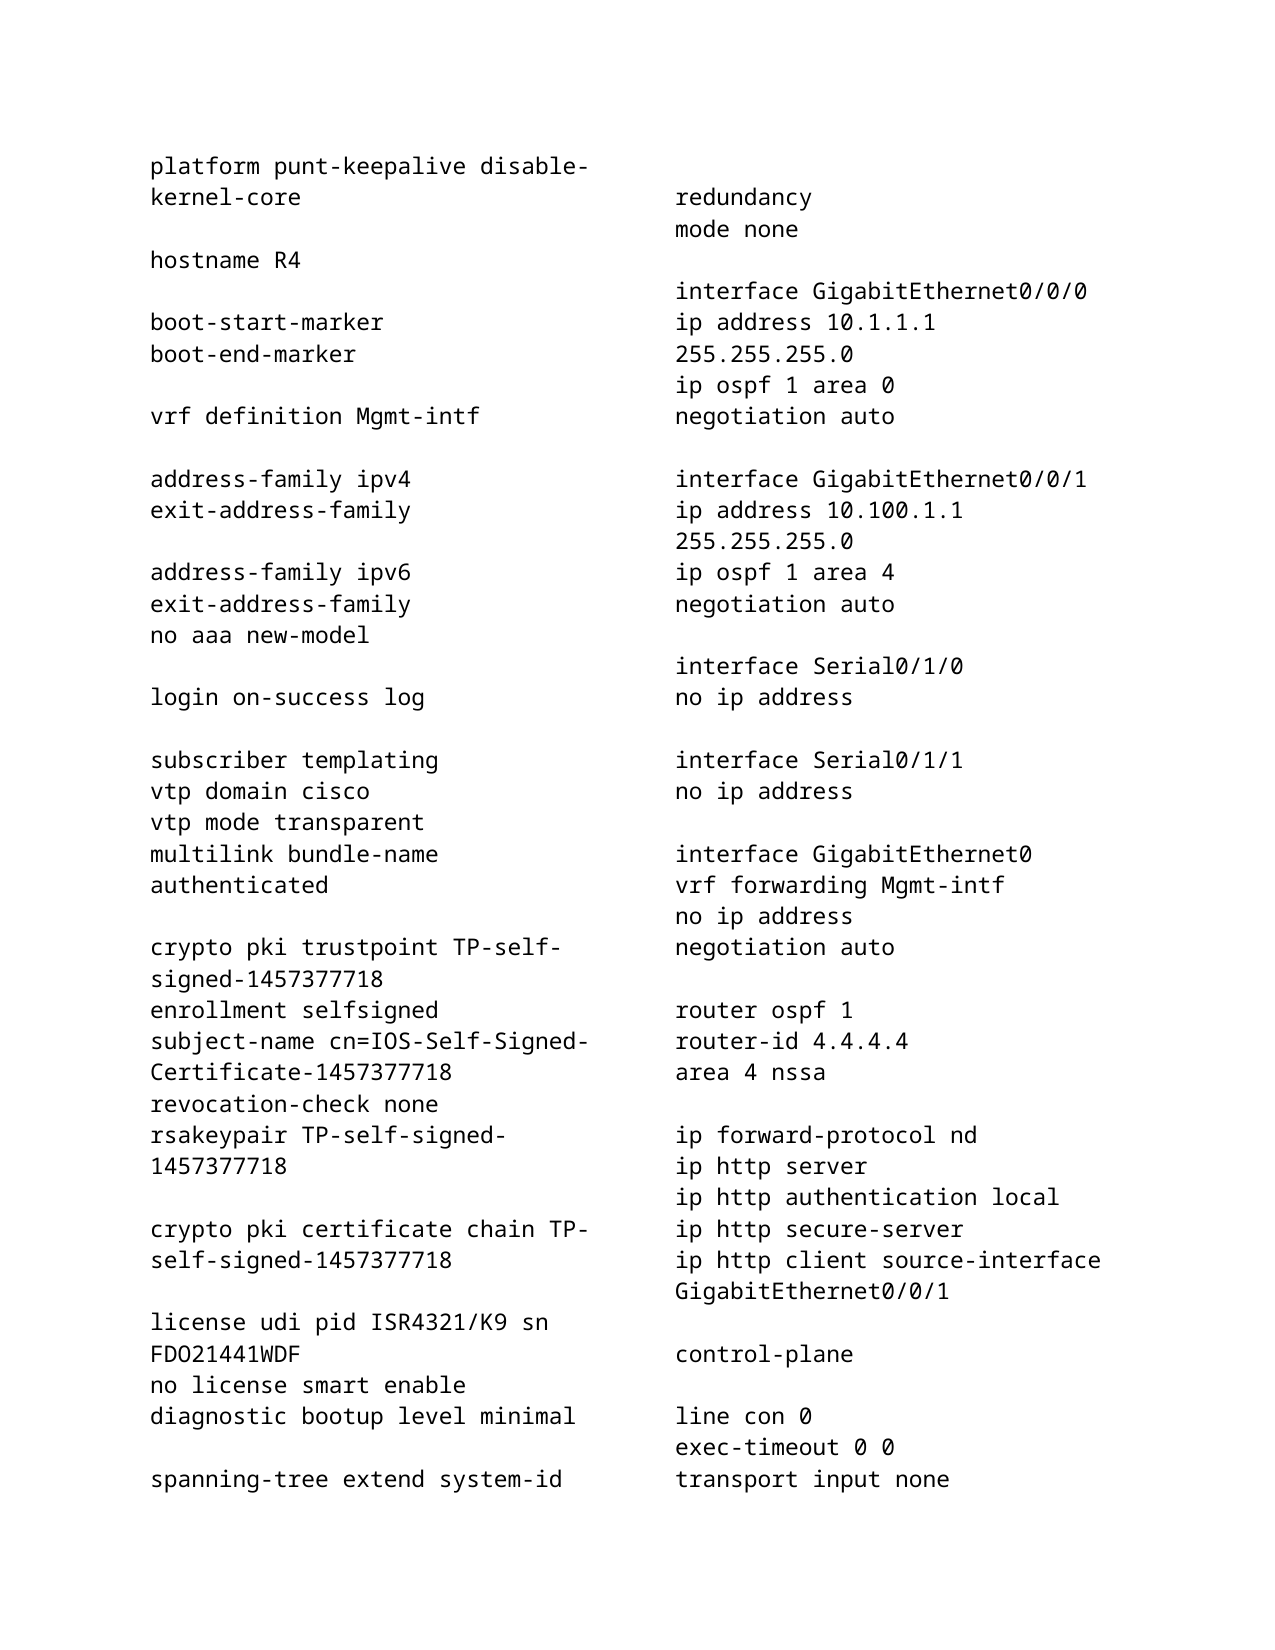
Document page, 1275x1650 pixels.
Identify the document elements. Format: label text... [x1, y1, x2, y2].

text ip http authentication local [675, 1181, 1125, 1212]
text spanning-tree extend system-id [150, 1462, 600, 1494]
text no ip address [675, 681, 1125, 712]
text negotiation auto [675, 587, 1125, 619]
text control-plane [675, 1337, 1125, 1369]
text router ospf 1 [675, 994, 1125, 1025]
text no ip address [675, 775, 1125, 806]
text revocation-check none [150, 1087, 600, 1119]
text vtp domain cisco [150, 775, 600, 806]
text platform punt-keepalive disable-kernel-core [150, 150, 600, 212]
text ip http server [675, 1150, 1125, 1181]
text line con 0 [675, 1400, 1125, 1431]
text address-family ipv6 [150, 556, 600, 587]
text enrollment selfsigned [150, 994, 600, 1025]
text exec-timeout 0 0 [675, 1431, 1125, 1462]
text transport input none [675, 1462, 1125, 1494]
text ip ospf 1 area 0 [675, 369, 1125, 400]
text exit-address-family [150, 587, 600, 619]
text crypto pki trustpoint TP-self-signed-1457377718 [150, 931, 600, 994]
text subscriber templating [150, 744, 600, 775]
text ip address 10.100.1.1 255.255.255.0 [675, 494, 1125, 556]
text interface Serial0/1/1 [675, 744, 1125, 775]
text interface GigabitEthernet0/0/1 [675, 462, 1125, 494]
text multilink bundle-name authenticated [150, 837, 600, 900]
text vrf forwarding Mgmt-intf [675, 869, 1125, 900]
text no license smart enable [150, 1369, 600, 1400]
text interface GigabitEthernet0 [675, 837, 1125, 869]
text ip address 10.1.1.1 255.255.255.0 [675, 306, 1125, 369]
text subject-name cn=IOS-Self-Signed-Certificate-1457377718 [150, 1025, 600, 1087]
text hostname R4 [150, 244, 600, 275]
text mode none [675, 212, 1125, 244]
text license udi pid ISR4321/K9 sn FDO21441WDF [150, 1306, 600, 1369]
text boot-end-marker [150, 337, 600, 369]
text no aaa new-model [150, 619, 600, 650]
text negotiation auto [675, 931, 1125, 962]
text address-family ipv4 [150, 462, 600, 494]
text diagnostic bootup level minimal [150, 1400, 600, 1431]
text no ip address [675, 900, 1125, 931]
text router-id 4.4.4.4 [675, 1025, 1125, 1056]
text vtp mode transparent [150, 806, 600, 837]
text ip forward-protocol nd [675, 1119, 1125, 1150]
text exit-address-family [150, 494, 600, 525]
text redundancy [675, 181, 1125, 212]
text interface GigabitEthernet0/0/0 [675, 275, 1125, 306]
text rsakeypair TP-self-signed-1457377718 [150, 1119, 600, 1181]
text area 4 nssa [675, 1056, 1125, 1087]
text interface Serial0/1/0 [675, 650, 1125, 681]
text vrf definition Mgmt-intf [150, 400, 600, 431]
text negotiation auto [675, 400, 1125, 431]
text crypto pki certificate chain TP-self-signed-1457377718 [150, 1212, 600, 1275]
text ip http client source-interface GigabitEthernet0/0/1 [675, 1244, 1125, 1306]
text boot-start-marker [150, 306, 600, 337]
text ip ospf 1 area 4 [675, 556, 1125, 587]
text ip http secure-server [675, 1212, 1125, 1244]
text login on-success log [150, 681, 600, 712]
